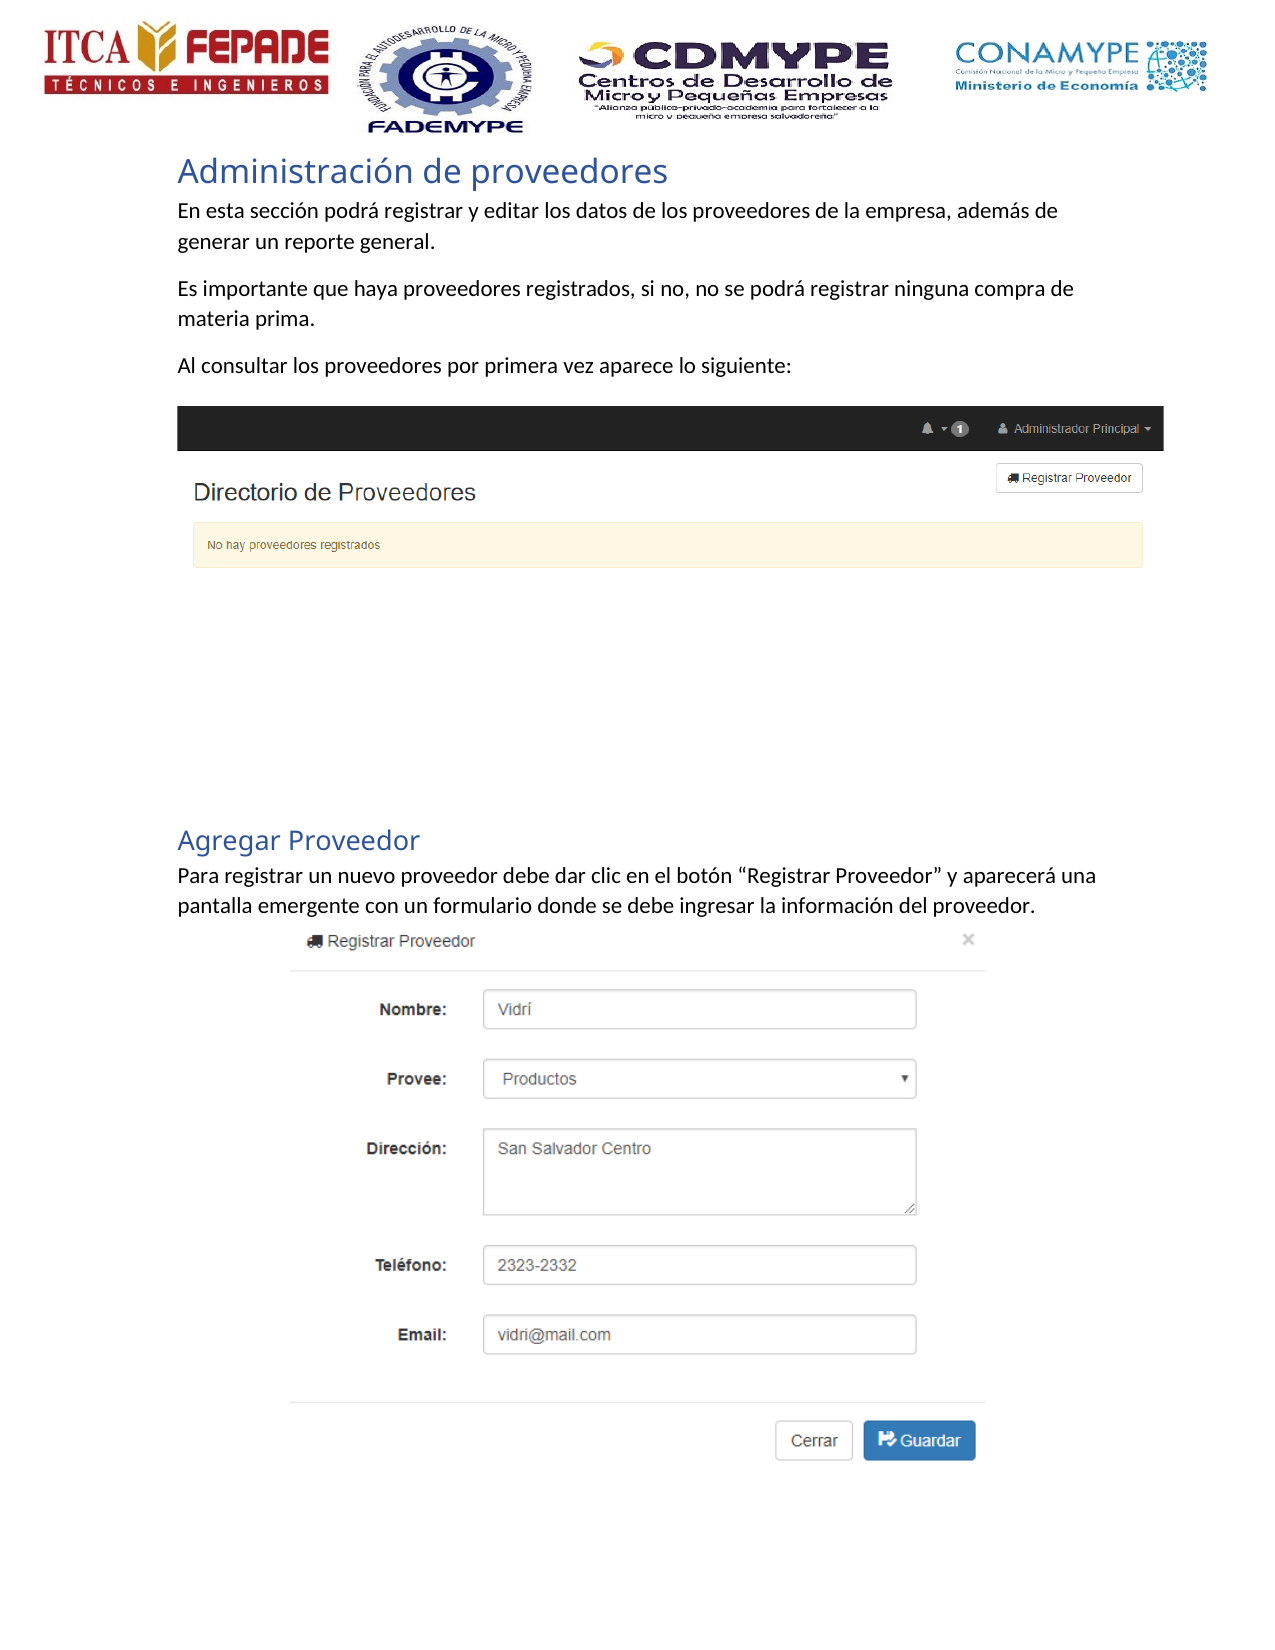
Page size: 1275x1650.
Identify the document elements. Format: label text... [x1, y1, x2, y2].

picture [570, 40, 898, 118]
picture [356, 25, 532, 135]
subtitle Administración de proveedores [177, 148, 1098, 193]
text Para registrar un nuevo proveedor debe dar clic en el botón “Registrar Proveedor” y aparecerá una pantalla emergente con un formulario donde se debe ingresar la información del proveedor. [177, 861, 1098, 919]
text Al consultar los proveedores por primera vez aparece lo siguiente: [177, 351, 1098, 379]
picture [27, 5, 344, 111]
picture [289, 920, 985, 1474]
subtitle Agregar Proveedor [177, 821, 1098, 858]
text En esta sección podrá registrar y editar los datos de los proveedores de la empresa, además de generar un reporte general. [177, 197, 1098, 255]
picture [177, 406, 1164, 754]
picture [954, 24, 1208, 102]
text Es importante que haya proveedores registrados, si no, no se podrá registrar ninguna compra de materia prima. [177, 274, 1098, 332]
